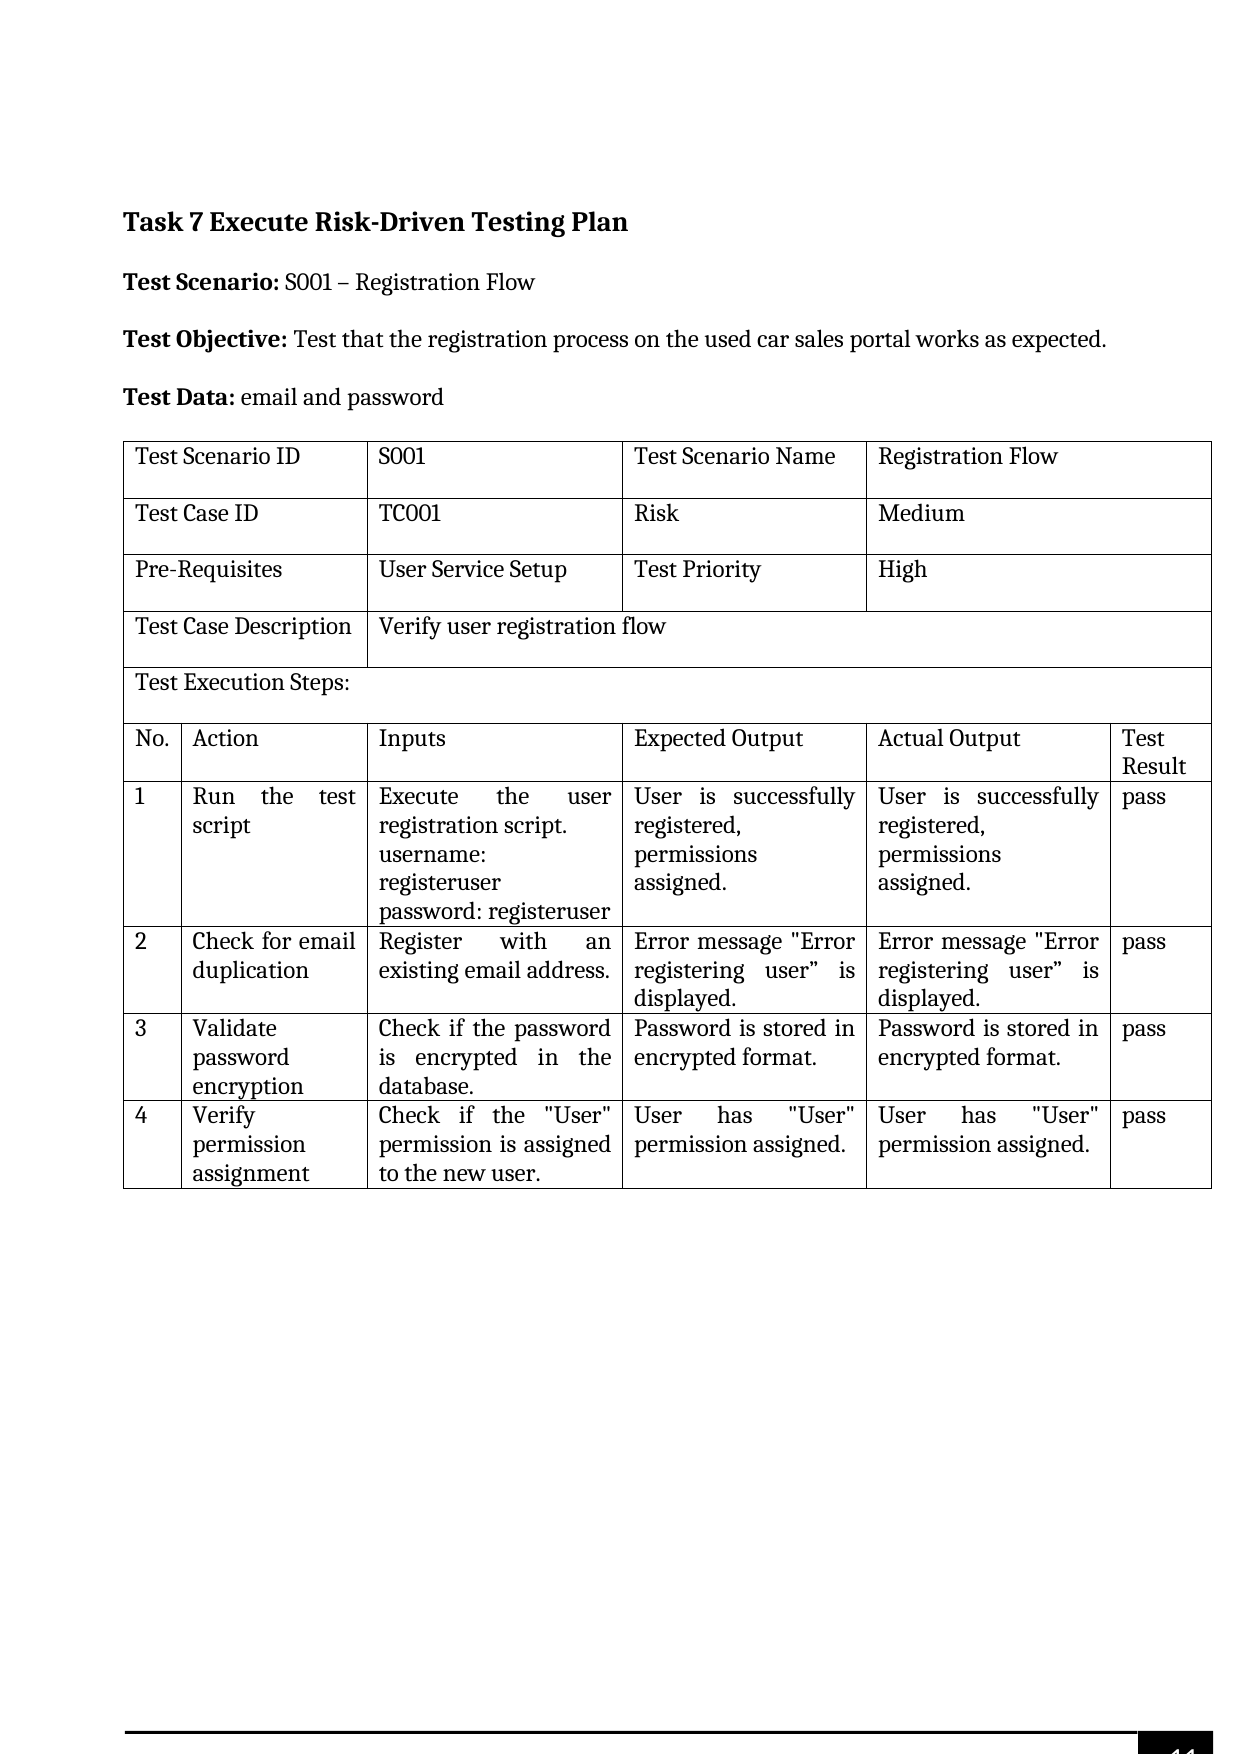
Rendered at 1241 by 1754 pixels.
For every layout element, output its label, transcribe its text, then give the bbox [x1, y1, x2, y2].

table_cell TC001 [368, 499, 622, 554]
table_cell Expected Output [623, 724, 866, 781]
table_cell Check if the password is encrypted in the database. [368, 1014, 622, 1100]
table_cell Check for email duplication [182, 927, 367, 1013]
table_cell Password is stored in encrypted format. [623, 1014, 866, 1100]
table_cell Medium [867, 499, 1211, 554]
table_cell Test Execution Steps: [124, 668, 1211, 722]
table_cell 4 [124, 1101, 181, 1188]
table_cell User is successfully registered, permissions assigned. [623, 782, 866, 926]
text Task 7 Execute Risk-Driven Testing Plan [123, 206, 1138, 238]
table_cell Run the test script [182, 782, 367, 926]
table_cell Actual Output [867, 724, 1110, 781]
table_cell 2 [124, 927, 181, 1013]
table_cell User Service Setup [368, 555, 622, 611]
table_cell 1 [124, 782, 181, 926]
text Test Objective: Test that the registration process on the used car sales portal works as expected. [123, 325, 1138, 354]
table_cell High [867, 555, 1211, 611]
text Test Scenario: S001 – Registration Flow [123, 267, 1138, 296]
table_cell Risk [623, 499, 866, 554]
table_cell User has "User" permission assigned. [623, 1101, 866, 1188]
table_header Registration Flow [867, 442, 1211, 498]
table_header S001 [368, 442, 622, 498]
table_cell Inputs [368, 724, 622, 781]
table_cell Test Result [1111, 724, 1211, 781]
table_cell Error message "Error registering user” is displayed. [623, 927, 866, 1013]
table_cell Register with an existing email address. [368, 927, 622, 1013]
text Test Data: email and password [123, 383, 1138, 412]
table_cell Verify user registration flow [368, 612, 1211, 667]
table_cell Check if the "User" permission is assigned to the new user. [368, 1101, 622, 1188]
table_cell Test Case Description [124, 612, 367, 667]
table_cell User is successfully registered, permissions assigned. [867, 782, 1110, 926]
table_header Test Scenario ID [124, 442, 367, 498]
table_header Test Scenario Name [623, 442, 866, 498]
table_cell Test Case ID [124, 499, 367, 554]
table_cell No. [124, 724, 181, 781]
table_cell pass [1111, 1101, 1211, 1188]
table_cell Validate password encryption [182, 1014, 367, 1100]
table_cell 3 [124, 1014, 181, 1100]
table_cell Error message "Error registering user” is displayed. [867, 927, 1110, 1013]
table_cell Execute the user registration script. username: registeruser password: registeruser [368, 782, 622, 926]
table_cell pass [1111, 1014, 1211, 1100]
table_cell Password is stored in encrypted format. [867, 1014, 1110, 1100]
table_cell pass [1111, 782, 1211, 926]
table_cell Pre-Requisites [124, 555, 367, 611]
table_cell Action [182, 724, 367, 781]
table_cell Test Priority [623, 555, 866, 611]
table_cell pass [1111, 927, 1211, 1013]
table_cell User has "User" permission assigned. [867, 1101, 1110, 1188]
table_cell Verify permission assignment [182, 1101, 367, 1188]
